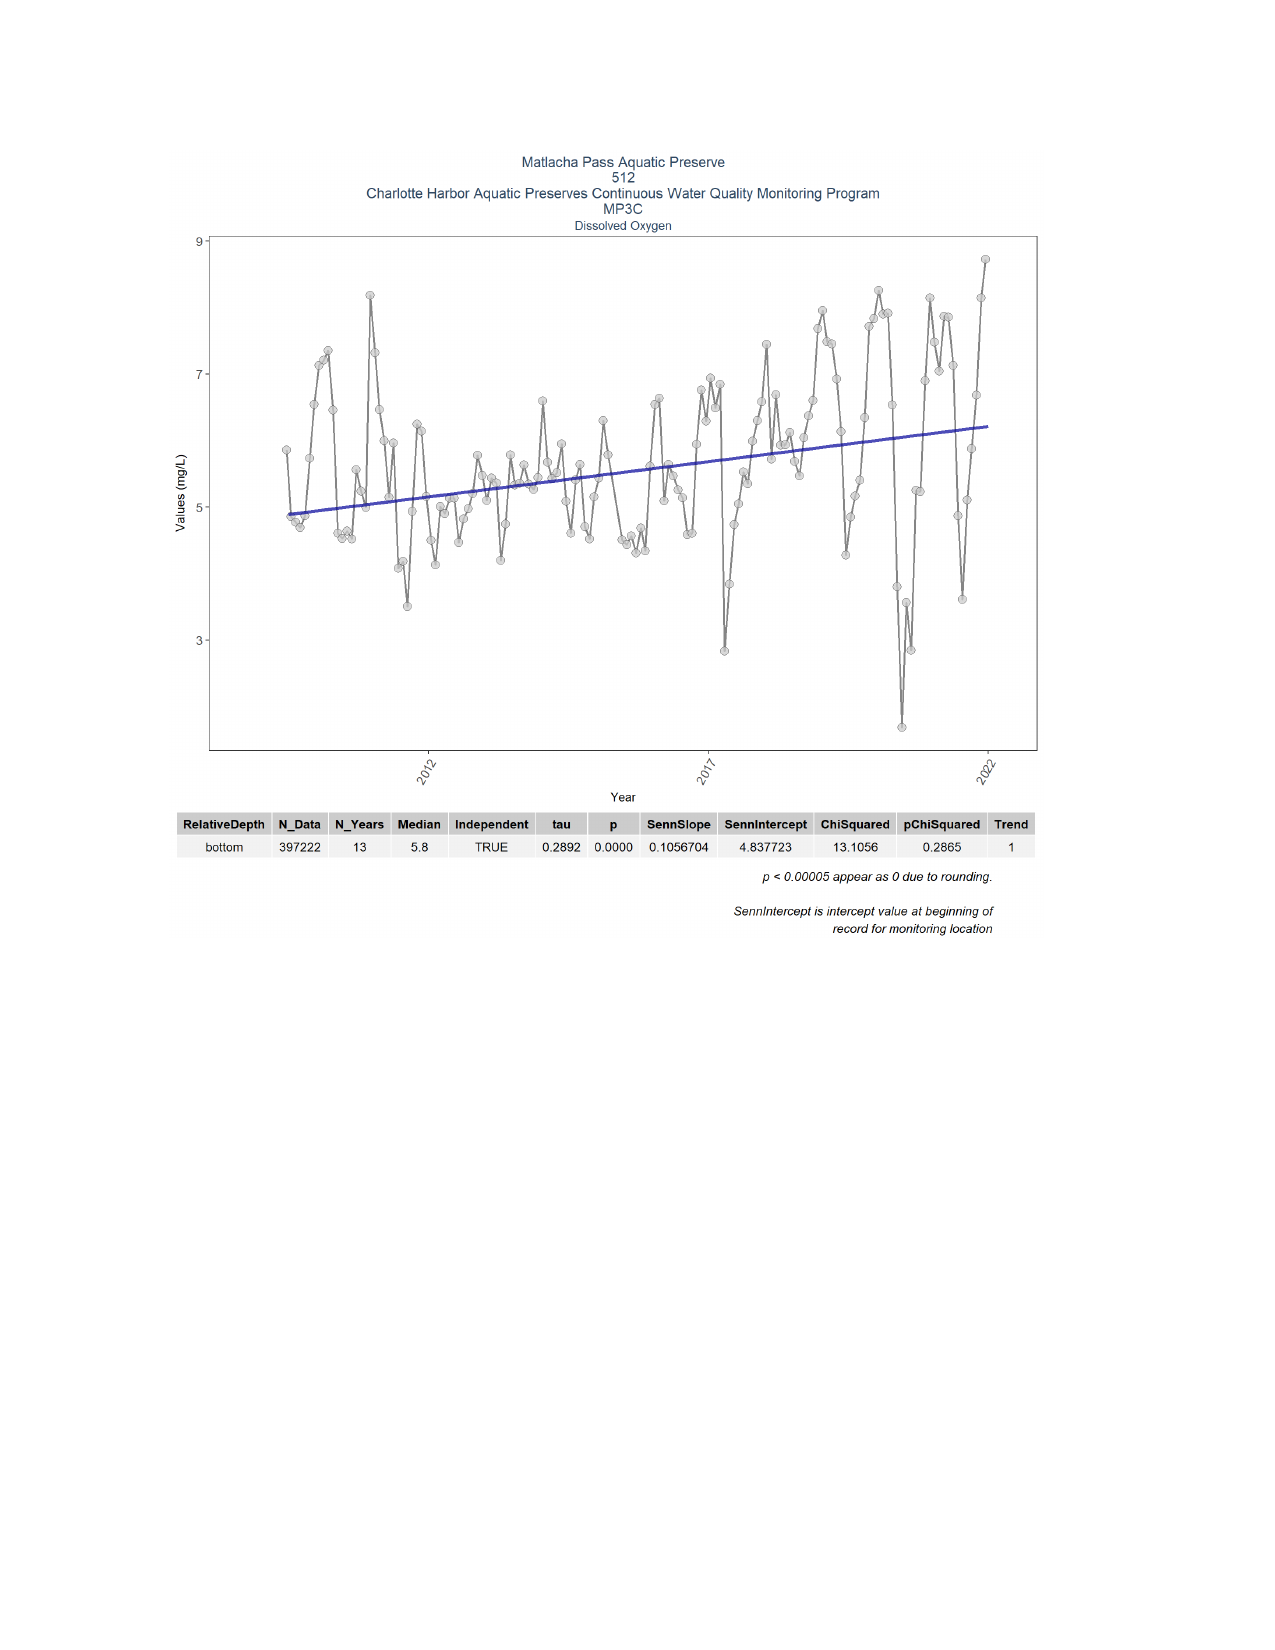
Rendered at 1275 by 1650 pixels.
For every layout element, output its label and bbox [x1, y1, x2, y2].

picture [168, 150, 1044, 938]
